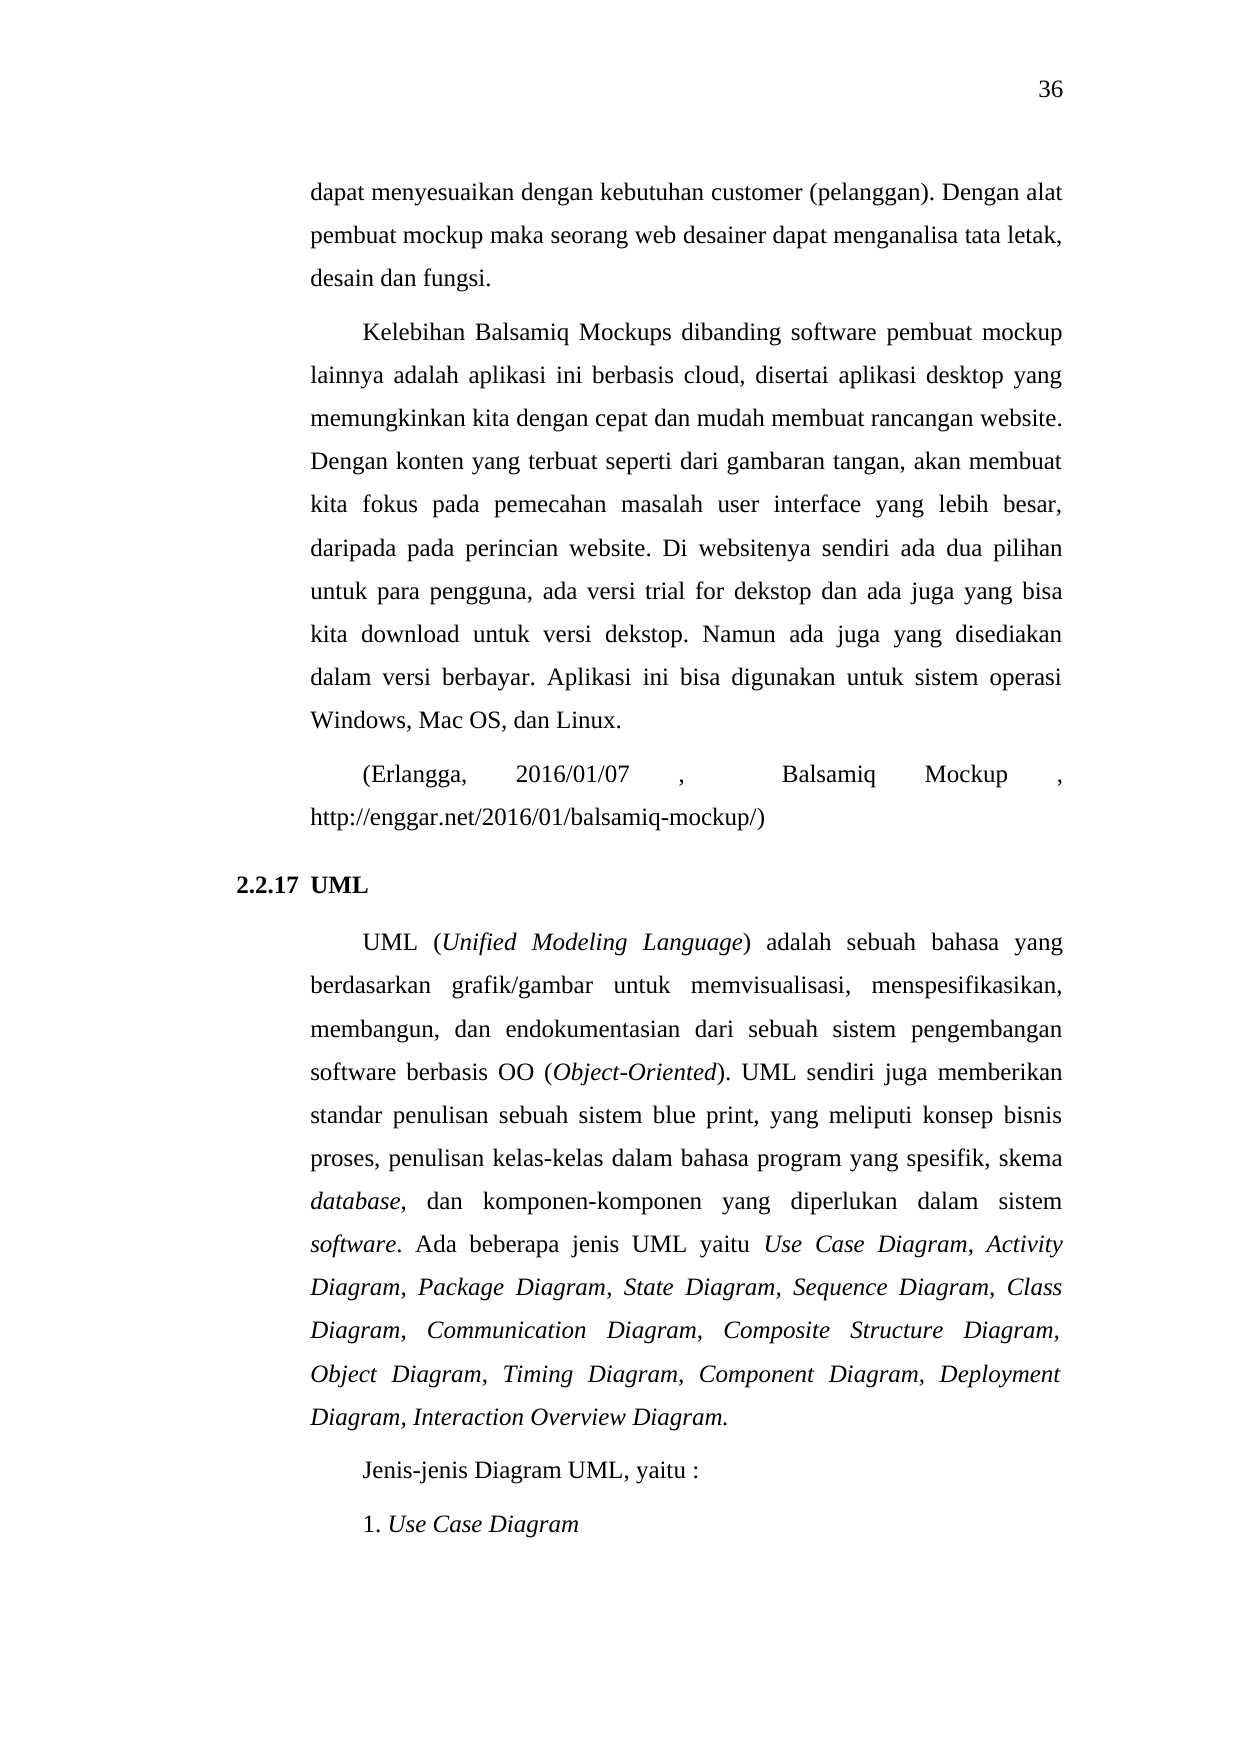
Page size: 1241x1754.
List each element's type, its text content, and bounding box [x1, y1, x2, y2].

text UML (Unified Modeling Language) adalah sebuah bahasa yang berdasarkan grafik/gambar untuk memvisualisasi, menspesifikasikan, membangun, dan endokumentasian dari sebuah sistem pengembangan software berbasis OO (Object-Oriented). UML sendiri juga memberikan standar penulisan sebuah sistem blue print, yang meliputi konsep bisnis proses, penulisan kelas-kelas dalam bahasa program yang spesifik, skema database, dan komponen-komponen yang diperlukan dalam sistem software. Ada beberapa jenis UML yaitu Use Case Diagram, Activity Diagram, Package Diagram, State Diagram, Sequence Diagram, Class Diagram, Communication Diagram, Composite Structure Diagram, Object Diagram, Timing Diagram, Component Diagram, Deployment Diagram, Interaction Overview Diagram. [310, 927, 1063, 1431]
subtitle UML [236, 870, 1063, 899]
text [310, 177, 1063, 292]
text 1. Use Case Diagram [310, 1509, 1063, 1538]
text (Erlangga, 2016/01/07 , Balsamiq Mockup , http://enggar.net/2016/01/balsamiq-mockup/) [310, 759, 1063, 831]
text Kelebihan Balsamiq Mockups dibanding software pembuat mockup lainnya adalah aplikasi ini berbasis cloud, disertai aplikasi desktop yang memungkinkan kita dengan cepat dan mudah membuat rancangan website. Dengan konten yang terbuat seperti dari gambaran tangan, akan membuat kita fokus pada pemecahan masalah user interface yang lebih besar, daripada pada perincian website. Di websitenya sendiri ada dua pilihan untuk para pengguna, ada versi trial for dekstop dan ada juga yang bisa kita download untuk versi dekstop. Namun ada juga yang disediakan dalam versi berbayar. Aplikasi ini bisa digunakan untuk sistem operasi Windows, Mac OS, dan Linux. [310, 317, 1063, 734]
text Jenis-jenis Diagram UML, yaitu : [310, 1455, 1063, 1484]
